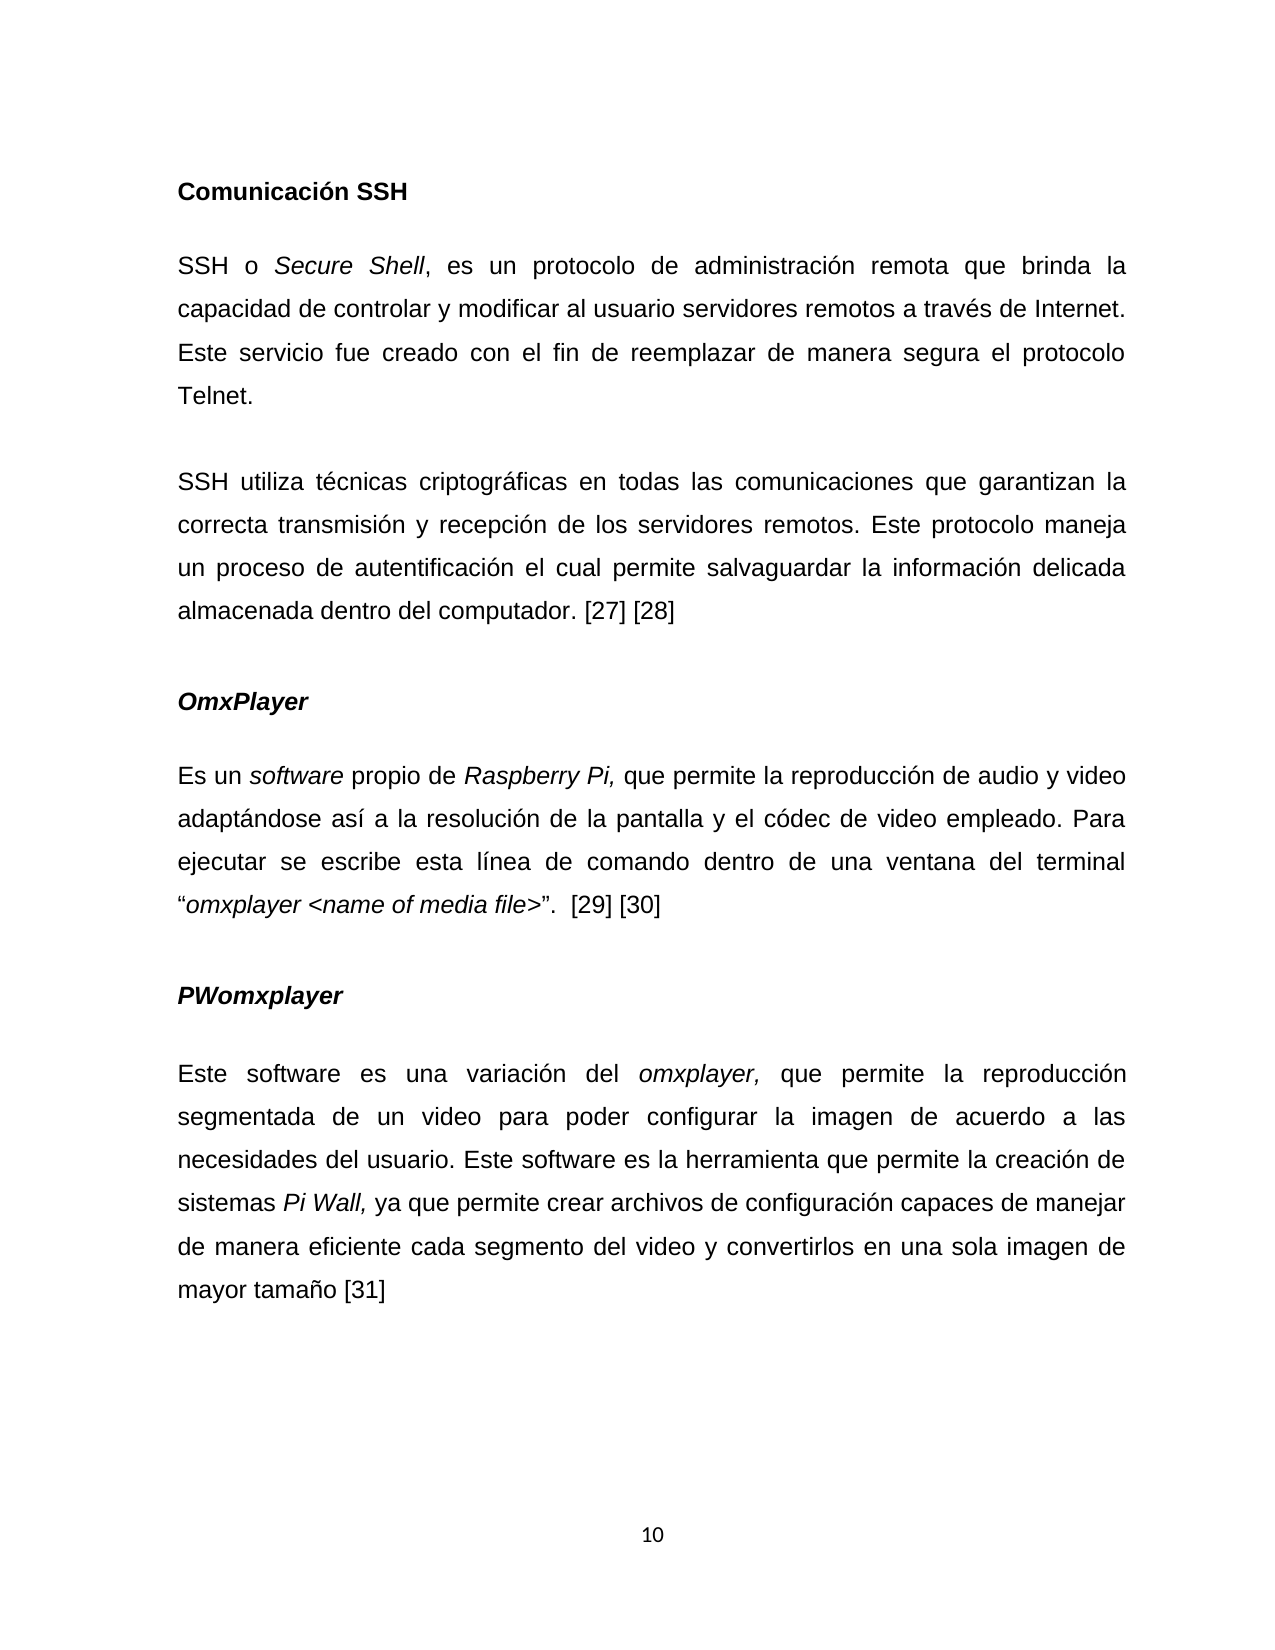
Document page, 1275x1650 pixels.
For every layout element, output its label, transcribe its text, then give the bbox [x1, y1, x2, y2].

subtitle OmxPlayer [177, 687, 1127, 716]
subtitle Comunicación SSH [177, 177, 1127, 206]
text SSH o Secure Shell, es un protocolo de administración remota que brinda la capacidad de controlar y modificar al usuario servidores remotos a través de Internet. Este servicio fue creado con el fin de reemplazar de manera segura el protocolo Telnet. [177, 251, 1127, 409]
text SSH utiliza técnicas criptográficas en todas las comunicaciones que garantizan la correcta transmisión y recepción de los servidores remotos. Este protocolo maneja un proceso de autentificación el cual permite salvaguardar la información delicada almacenada dentro del computador. [177, 467, 1127, 625]
subtitle PWomxplayer [177, 981, 1127, 1009]
text Este software es una variación del omxplayer, que permite la reproducción segmentada de un video para poder configurar la imagen de acuerdo a las necesidades del usuario. Este software es la herramienta que permite la creación de sistemas Pi Wall, ya que permite crear archivos de configuración capaces de manejar de manera eficiente cada segmento del video y convertirlos en una sola imagen de mayor tamaño [177, 1059, 1127, 1303]
text Es un software propio de Raspberry Pi, que permite la reproducción de audio y video adaptándose así a la resolución de la pantalla y el códec de video empleado. Para ejecutar se escribe esta línea de comando dentro de una ventana del terminal “omxplayer <name of media file>”. [177, 761, 1127, 919]
